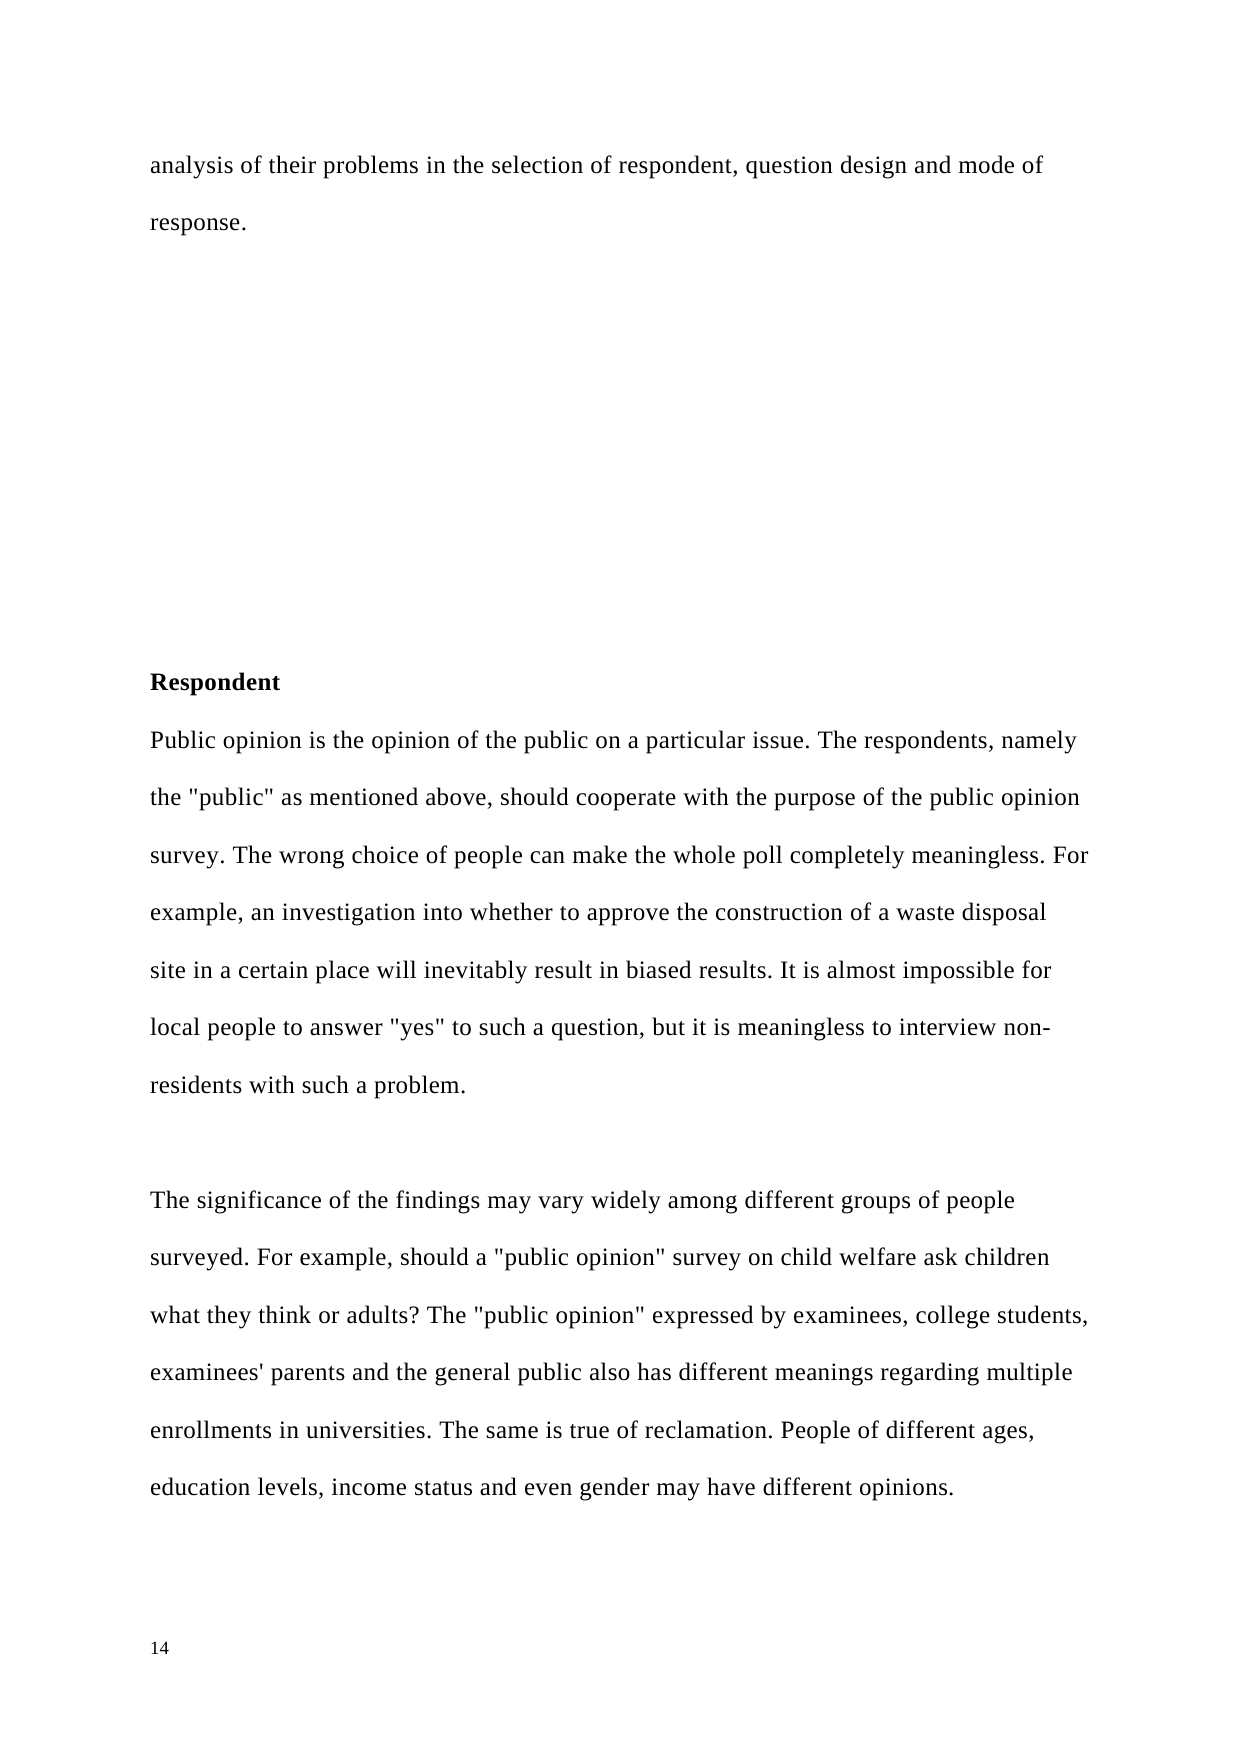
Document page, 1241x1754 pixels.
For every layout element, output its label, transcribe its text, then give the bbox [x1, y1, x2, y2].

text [150, 150, 1090, 236]
text The significance of the findings may vary widely among different groups of people surveyed. For example, should a "public opinion" survey on child welfare ask children what they think or adults? The "public opinion" expressed by examinees, college students, examinees' parents and the general public also has different meanings regarding multiple enrollments in universities. The same is true of reclamation. People of different ages, education levels, income status and even gender may have different opinions. [150, 1185, 1090, 1501]
text Public opinion is the opinion of the public on a particular issue. The respondents, namely the "public" as mentioned above, should cooperate with the purpose of the public opinion survey. The wrong choice of people can make the whole poll completely meaningless. For example, an investigation into whether to approve the construction of a waste disposal site in a certain place will inevitably result in biased results. It is almost impossible for local people to answer "yes" to such a question, but it is meaningless to interview non-residents with such a problem. [150, 725, 1090, 1099]
text Respondent [150, 667, 1090, 696]
